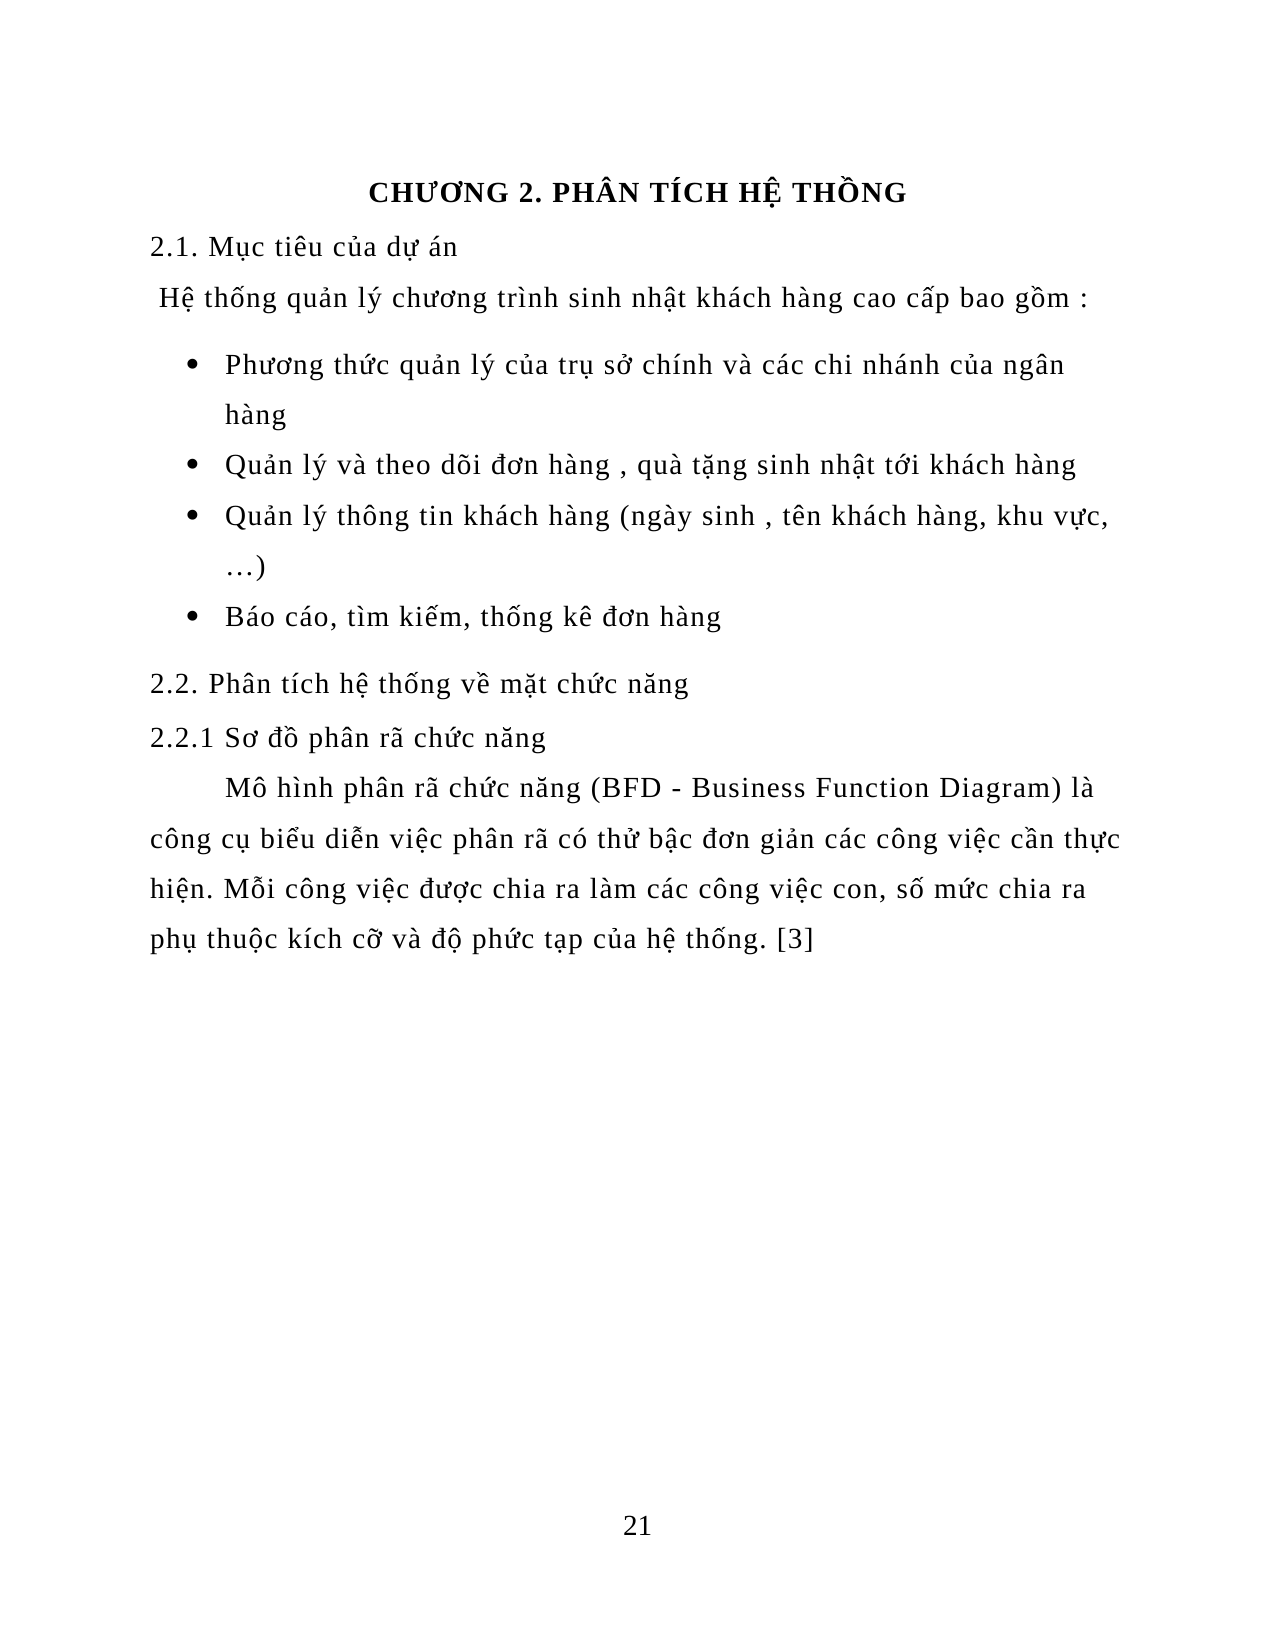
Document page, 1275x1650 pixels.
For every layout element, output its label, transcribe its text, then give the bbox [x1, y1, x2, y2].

subtitle 2.2.1 Sơ đồ phân rã chức năng [150, 720, 1125, 754]
subtitle 2.1. Mục tiêu của dự án [150, 229, 1125, 263]
text Hệ thống quản lý chương trình sinh nhật khách hàng cao cấp bao gồm : [150, 280, 1125, 313]
subtitle 2.2. Phân tích hệ thống về mặt chức năng [150, 666, 1125, 699]
list Phương thức quản lý của trụ sở chính và các chi nhánh của ngân hàng [187, 347, 1125, 431]
text Mô hình phân rã chức năng (BFD - Business Function Diagram) là công cụ biểu diễn việc phân rã có thử bậc đơn giản các công việc cần thực hiện. Mỗi công việc được chia ra làm các công việc con, số mức chia ra phụ thuộc kích cỡ và độ phức tạp của hệ thống. [3] [150, 771, 1125, 955]
list Quản lý thông tin khách hàng (ngày sinh , tên khách hàng, khu vực,…) [187, 498, 1125, 582]
subtitle CHƯƠNG 2. PHÂN TÍCH HỆ THỒNG [150, 175, 1125, 208]
list Báo cáo, tìm kiếm, thống kê đơn hàng [187, 599, 1125, 632]
list Quản lý và theo dõi đơn hàng , quà tặng sinh nhật tới khách hàng [187, 447, 1125, 481]
